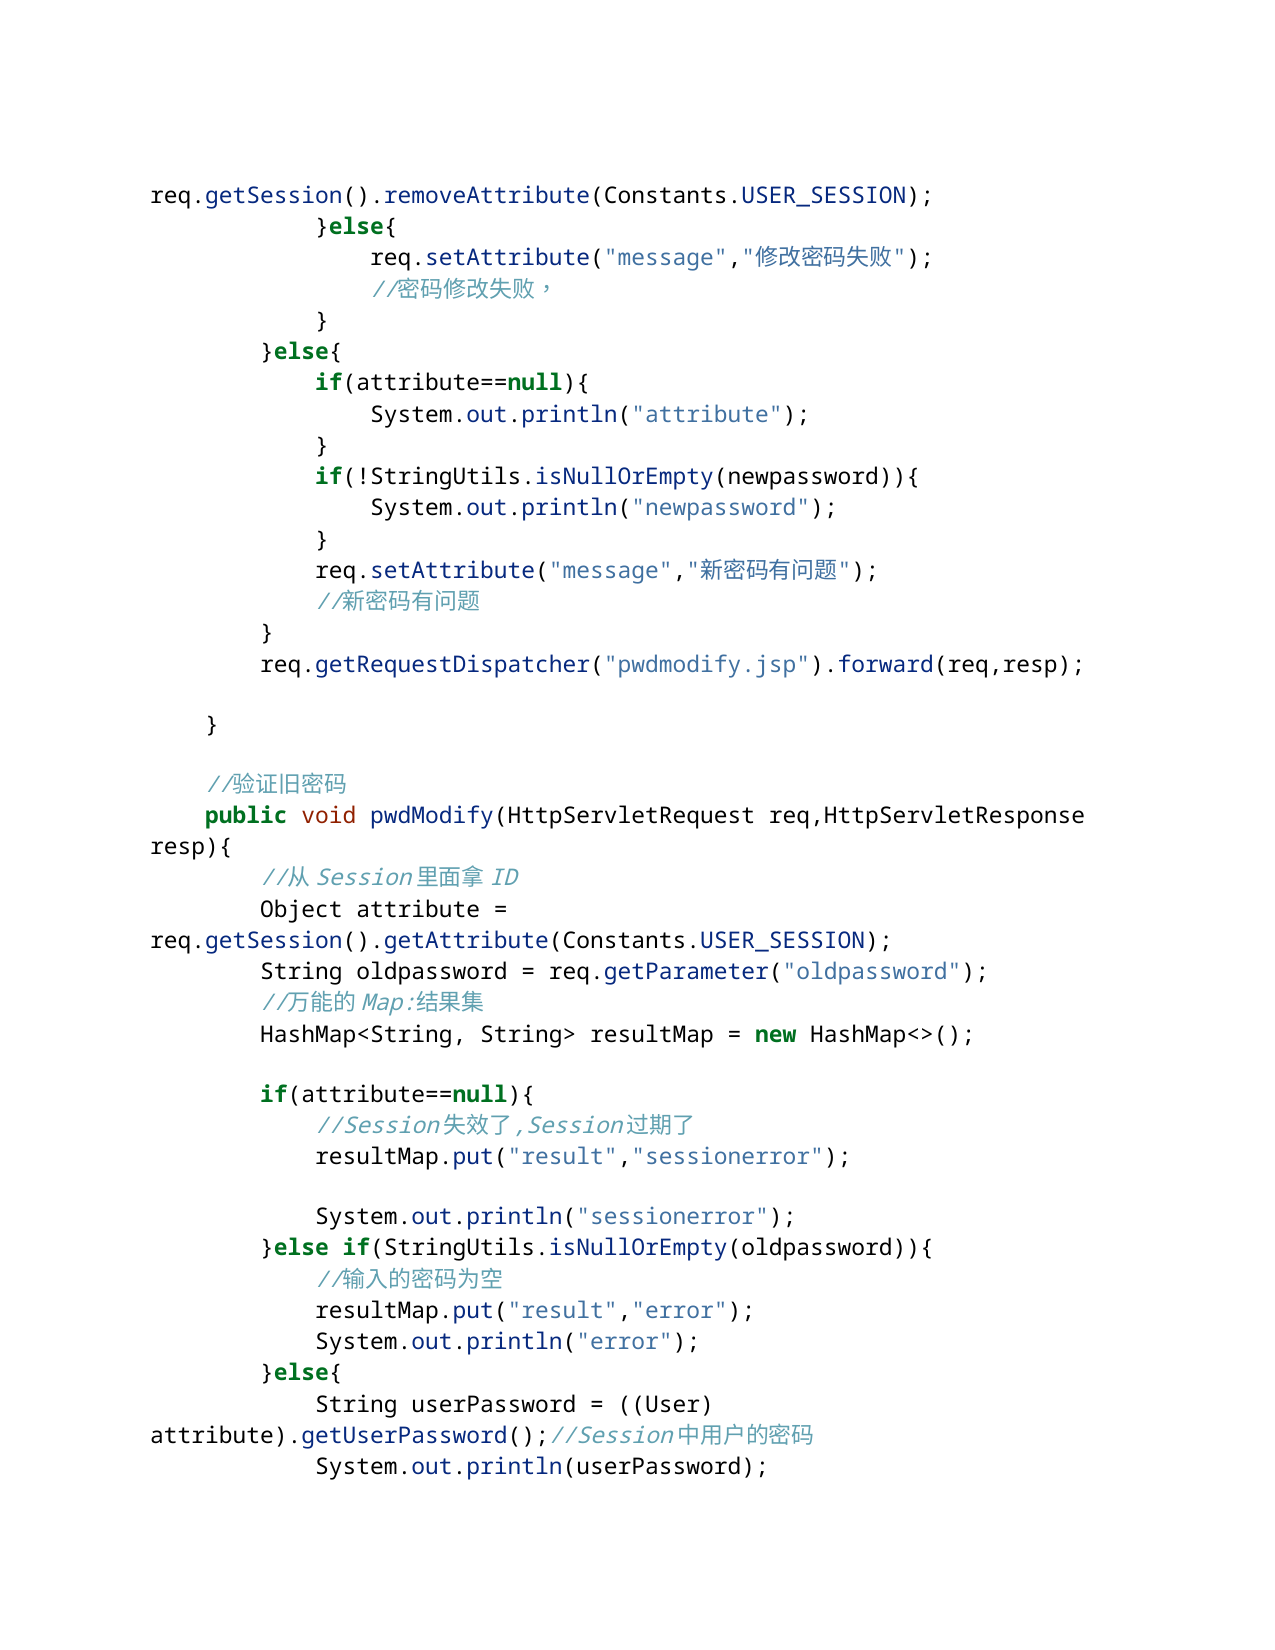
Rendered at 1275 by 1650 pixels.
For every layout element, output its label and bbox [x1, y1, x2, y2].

text [150, 150, 1125, 1481]
